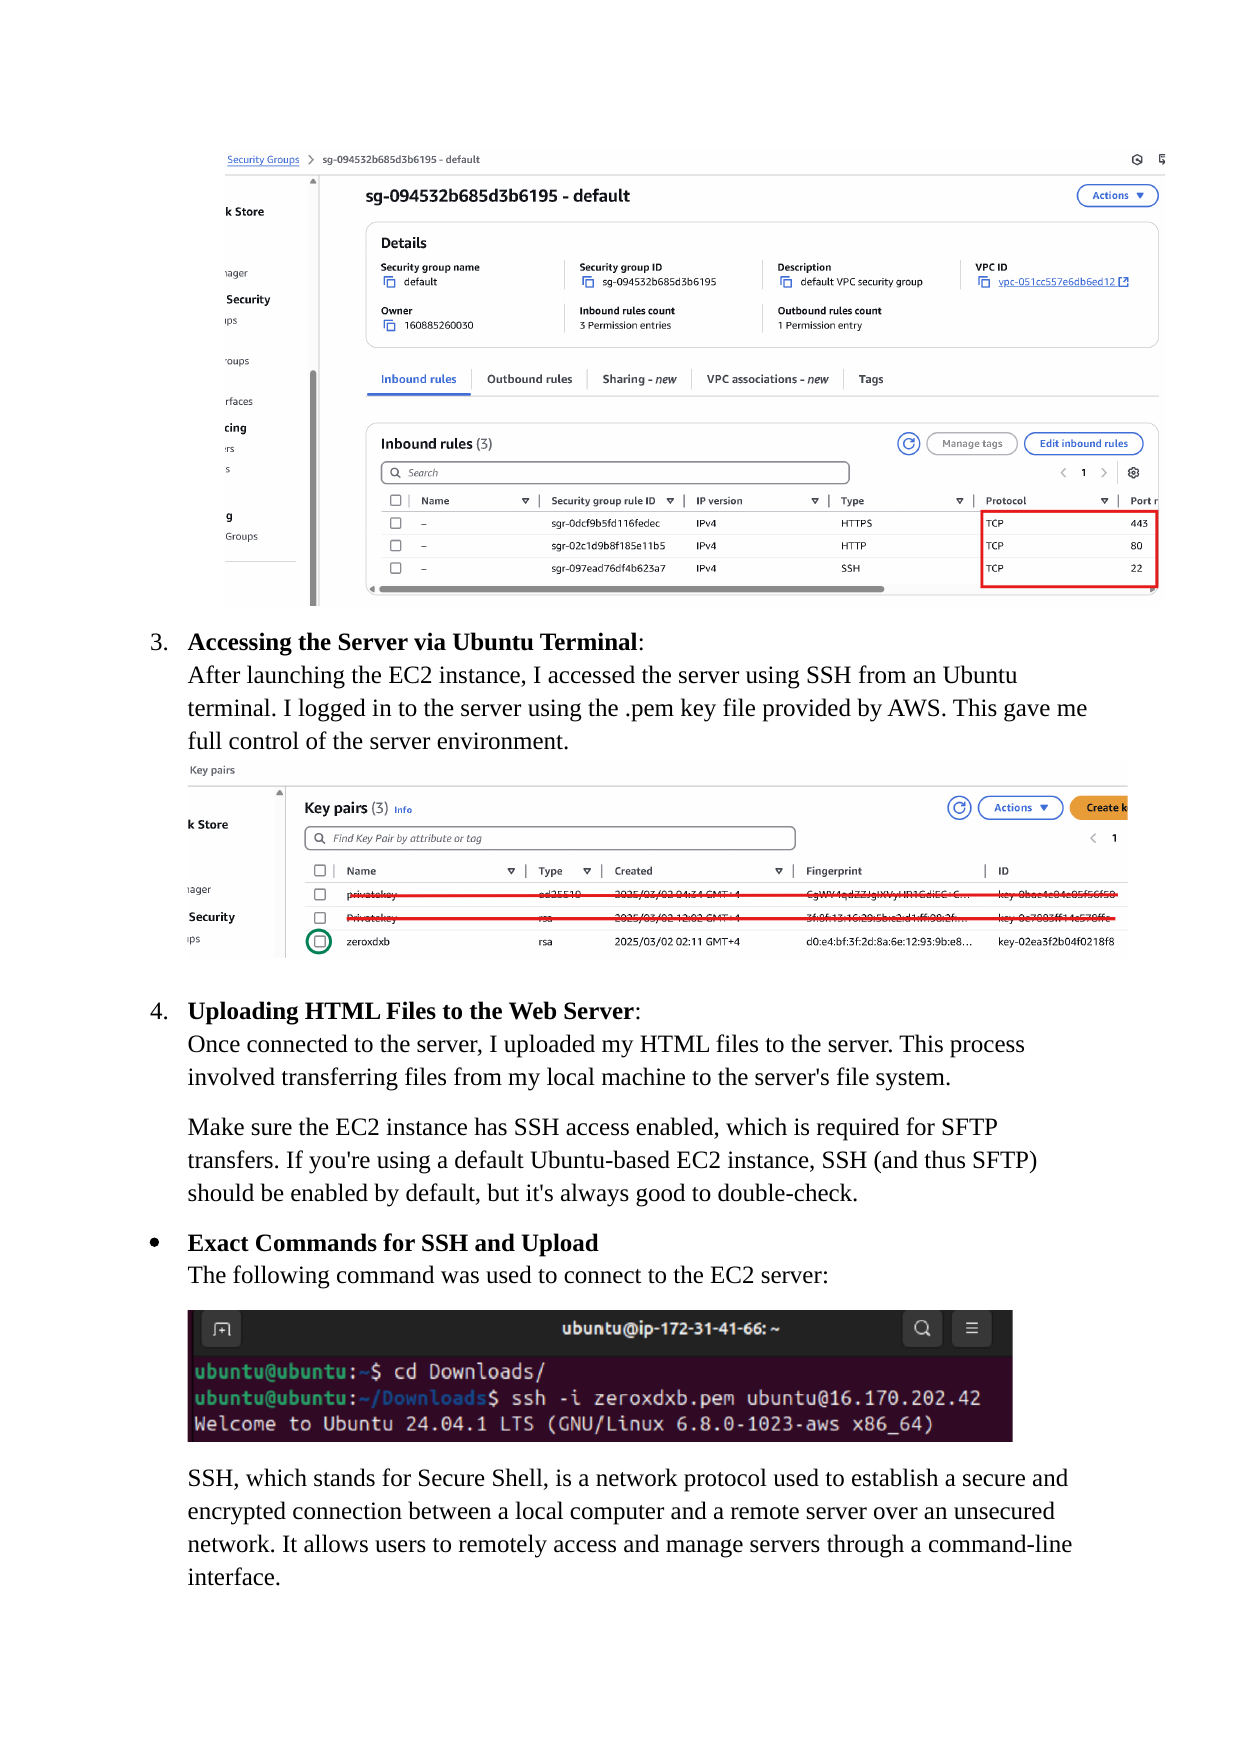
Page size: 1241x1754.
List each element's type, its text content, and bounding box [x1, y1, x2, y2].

list Uploading HTML Files to the Web Server: [150, 996, 1090, 1025]
picture [187, 1310, 1013, 1442]
list Accessing the Server via Ubuntu Terminal: [150, 627, 1090, 656]
list After launching the EC2 instance, I accessed the server using SSH from an Ubuntu terminal. I logged in to the server using the .pem key file provided by AWS. This gave me full control of the server environment. [187, 660, 1090, 755]
text Make sure the EC2 instance has SSH access enabled, which is required for SFTP transfers. If you're using a default Ubuntu-based EC2 instance, SSH (and thus SFTP) should be enabled by default, but it's always good to double-check. [187, 1112, 1090, 1207]
list Exact Commands for SSH and Upload [150, 1228, 1090, 1256]
list The following command was used to connect to the EC2 server: [187, 1261, 1090, 1289]
picture [225, 150, 1166, 606]
picture [187, 759, 1128, 958]
list Once connected to the server, I uploaded my HTML files to the server. This process involved transferring files from my local machine to the server's file system. [187, 1029, 1090, 1091]
text SSH, which stands for Secure Shell, is a network protocol used to establish a secure and encrypted connection between a local computer and a remote server over an unsecured network. It allows users to remotely access and manage servers through a command-line interface. [187, 1463, 1090, 1591]
